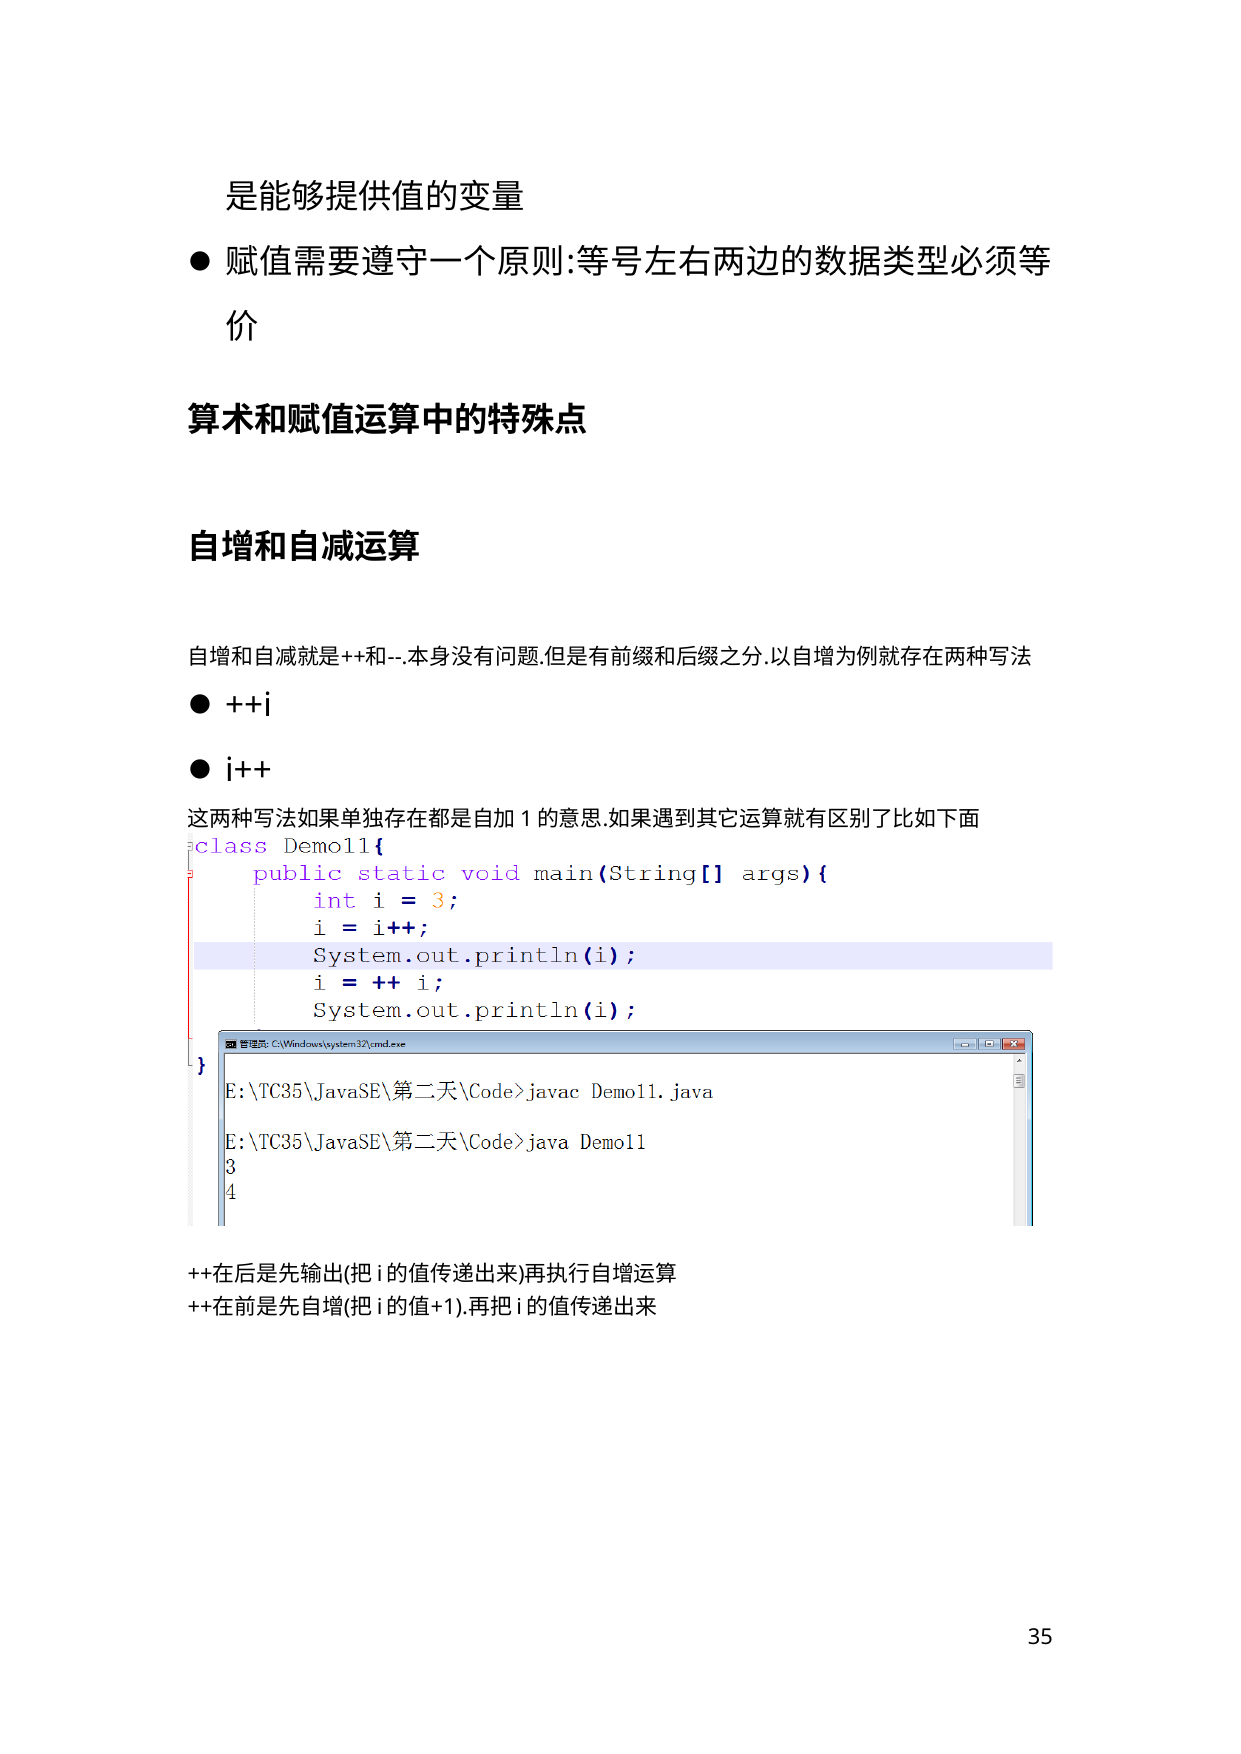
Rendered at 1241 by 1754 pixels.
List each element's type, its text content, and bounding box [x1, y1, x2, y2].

list 赋值需要遵守一个原则:等号左右两边的数据类型必须等价 [187, 227, 1053, 357]
list i++ [187, 736, 1053, 801]
text 自增和自减就是++和--.本身没有问题.但是有前缀和后缀之分.以自增为例就存在两种写法 [187, 638, 1053, 671]
text ++在后是先输出(把i的值传递出来)再执行自增运算 [187, 1256, 1053, 1288]
list ++i [187, 671, 1053, 736]
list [187, 162, 1053, 227]
subtitle 自增和自减运算 [187, 511, 1053, 576]
picture [187, 833, 1053, 1226]
text ++在前是先自增(把i的值+1).再把i的值传递出来 [187, 1288, 1053, 1321]
text 这两种写法如果单独存在都是自加1的意思.如果遇到其它运算就有区别了比如下面 [187, 801, 1053, 833]
subtitle 算术和赋值运算中的特殊点 [187, 384, 1053, 449]
